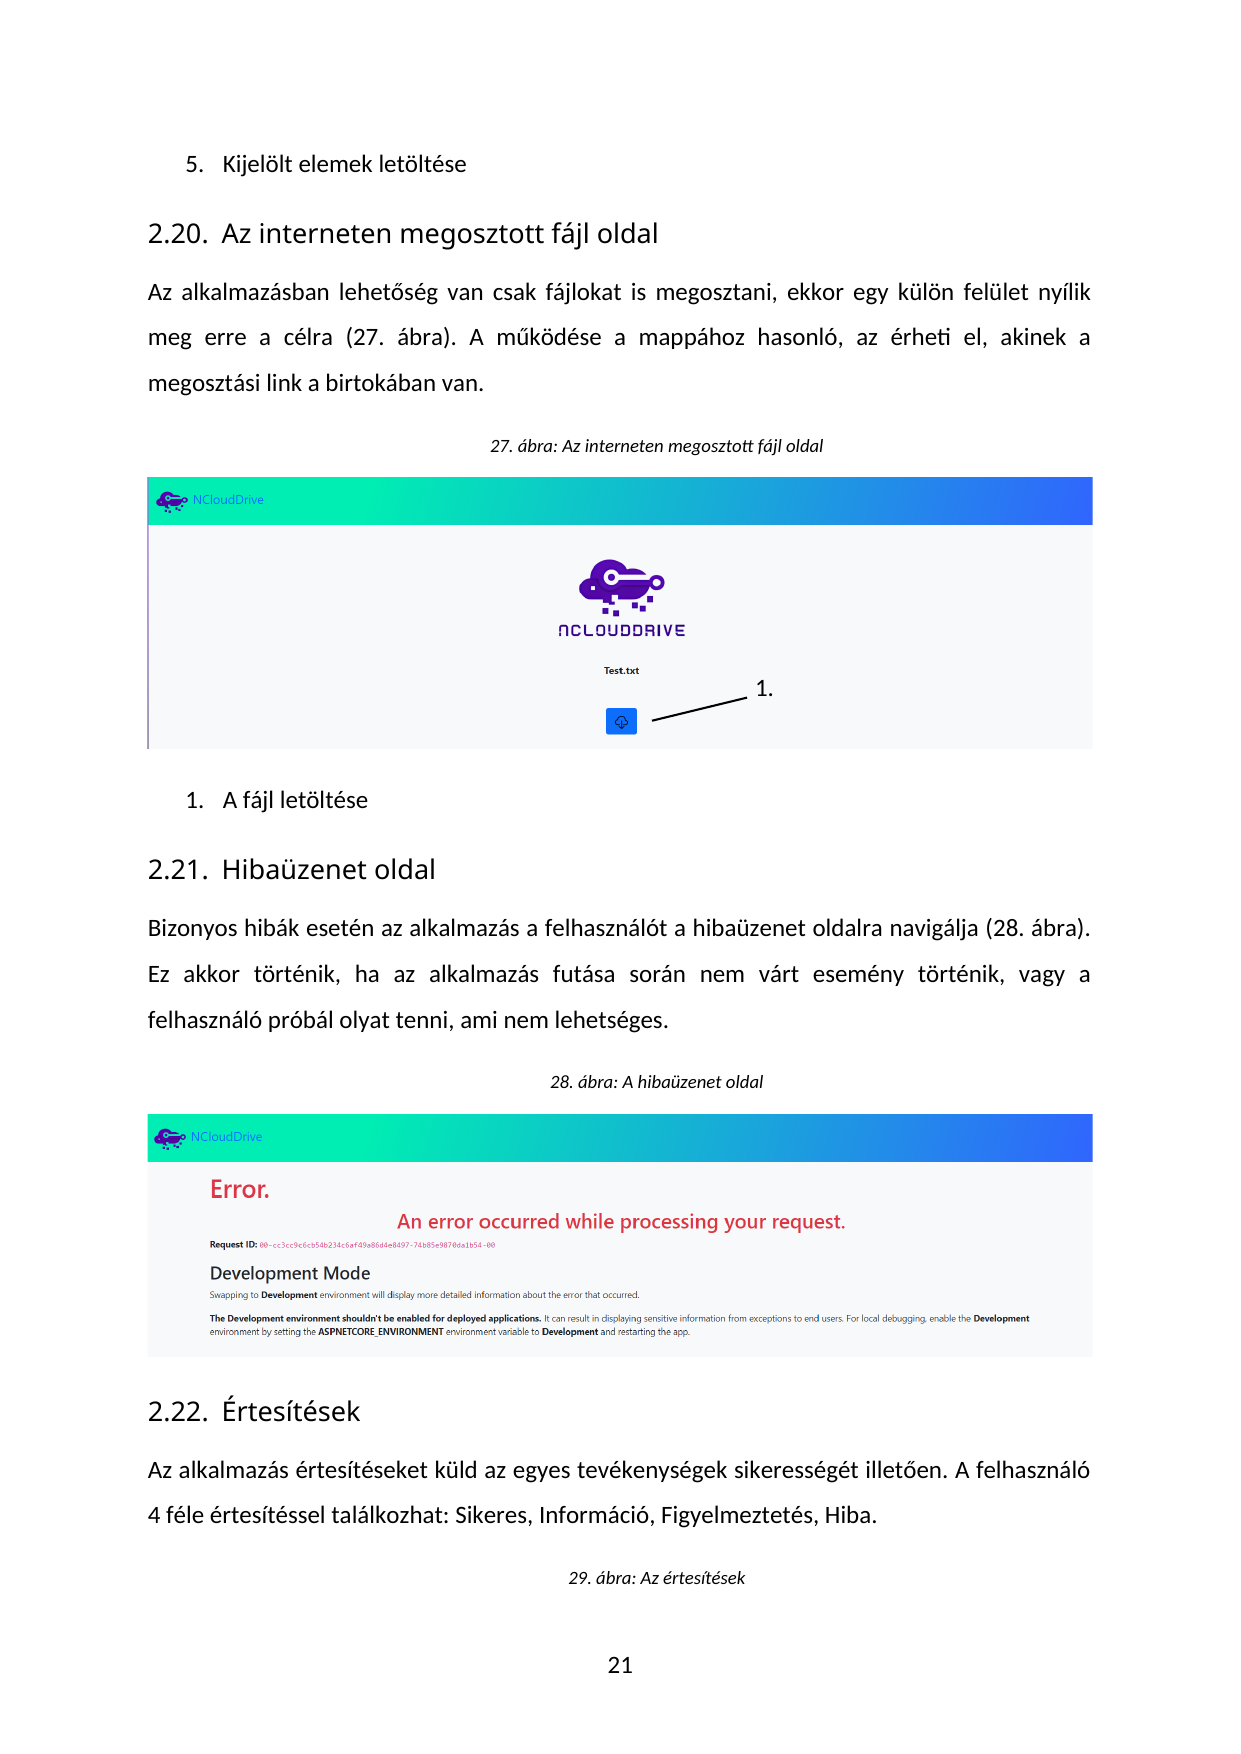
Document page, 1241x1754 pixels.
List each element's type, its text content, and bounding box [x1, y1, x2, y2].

text 29. ábra: Az értesítések [223, 1566, 1092, 1589]
subtitle Az interneten megosztott fájl oldal [148, 214, 1092, 251]
text 28. ábra: A hibaüzenet oldal [223, 1070, 1092, 1093]
text Bizonyos hibák esetén az alkalmazás a felhasználót a hibaüzenet oldalra navigálja (28. ábra). Ez akkor történik, ha az alkalmazás futása során nem várt esemény történik, vagy a felhasználó próbál olyat tenni, ami nem lehetséges. [148, 912, 1092, 1034]
text Az alkalmazás értesítéseket küld az egyes tevékenységek sikerességét illetően. A felhasználó 4 féle értesítéssel találkozhat: Sikeres, Információ, Figyelmeztetés, Hiba. [148, 1454, 1092, 1530]
picture [147, 1114, 1093, 1357]
text Az alkalmazásban lehetőség van csak fájlokat is megosztani, ekkor egy külön felület nyílik meg erre a célra (27. ábra). A működése a mappához hasonló, az érheti el, akinek a megosztási link a birtokában van. [148, 276, 1092, 398]
text 27. ábra: Az interneten megosztott fájl oldal [223, 434, 1092, 457]
list Kijelölt elemek letöltése [185, 148, 1092, 178]
subtitle Hibaüzenet oldal [148, 851, 1092, 888]
list A fájl letöltése [185, 784, 1092, 815]
picture [147, 477, 1093, 749]
subtitle Értesítések [148, 1392, 1092, 1429]
